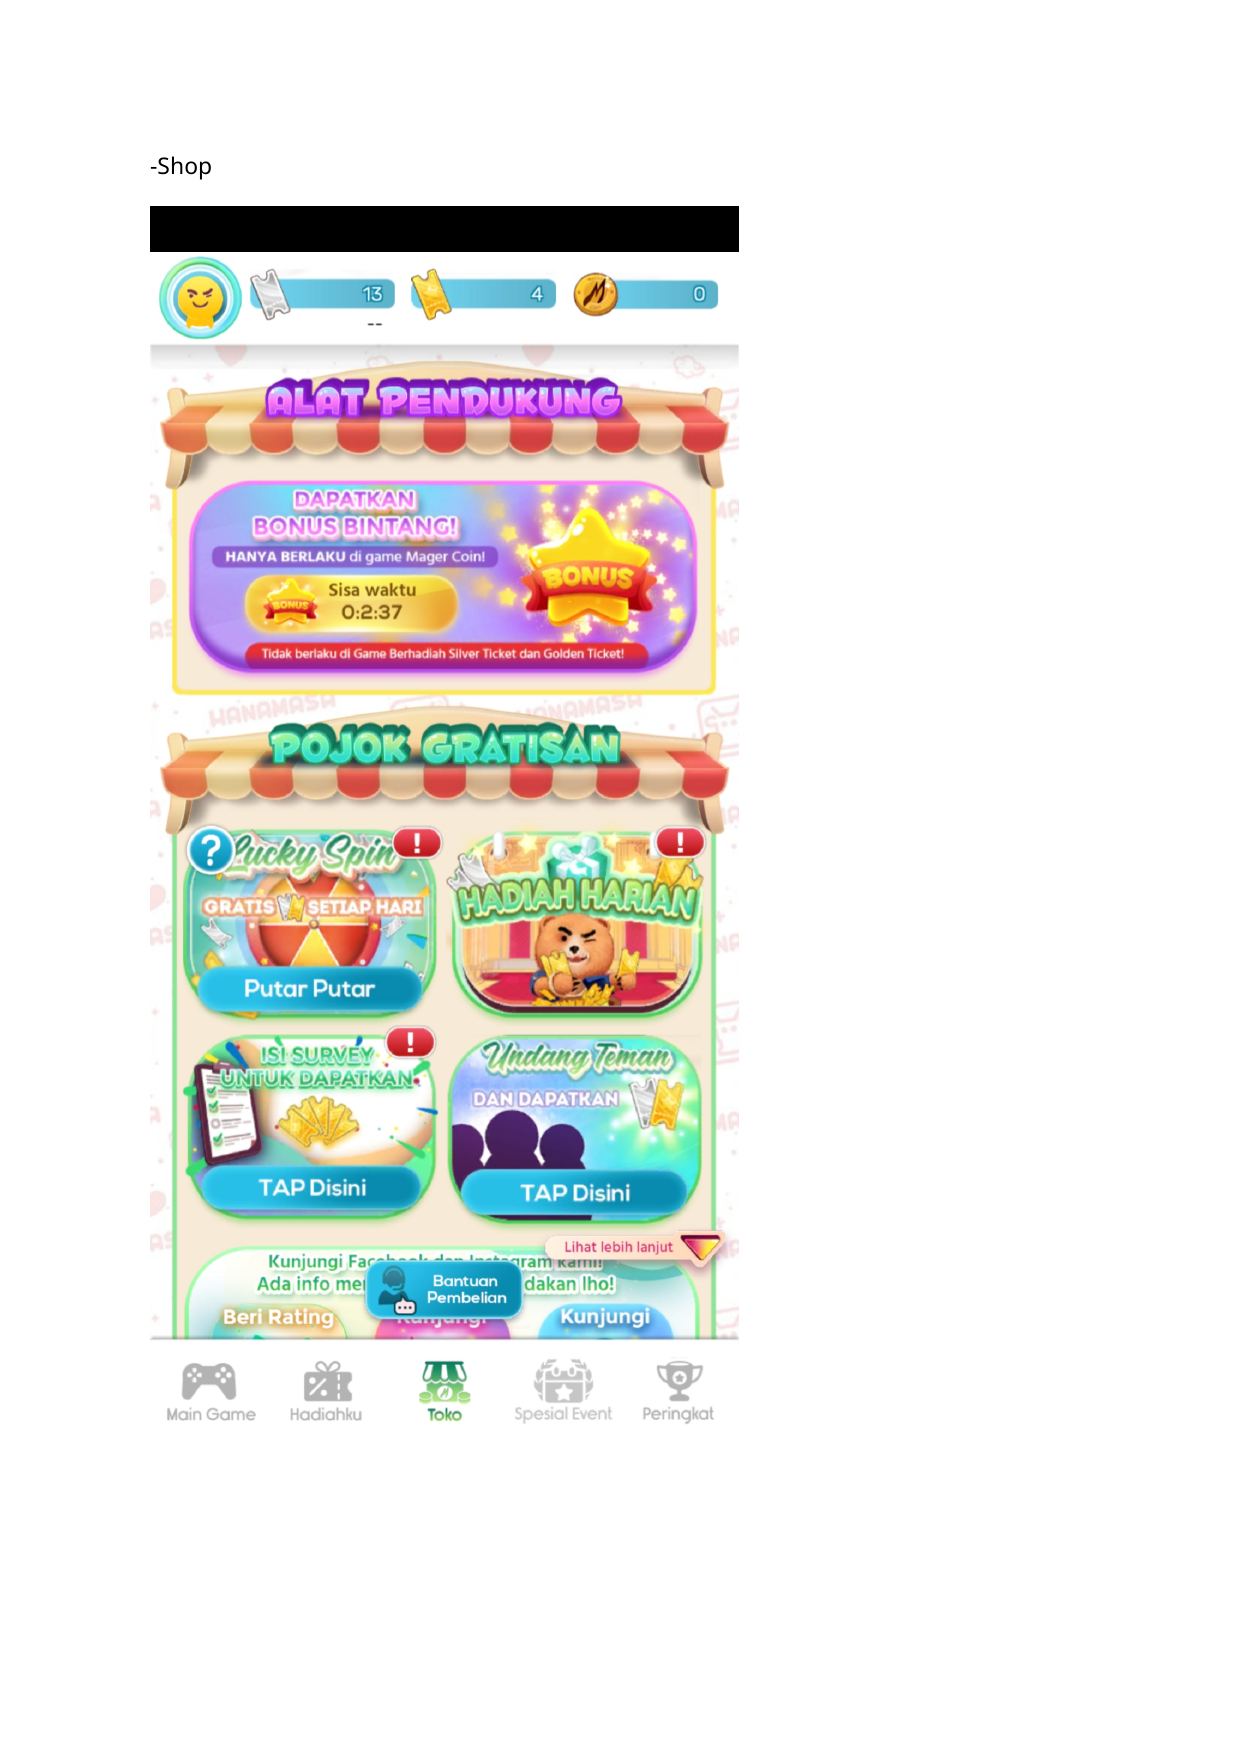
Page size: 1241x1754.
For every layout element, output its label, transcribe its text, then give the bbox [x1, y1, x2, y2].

text -Shop [150, 150, 1090, 181]
picture [150, 206, 739, 1447]
